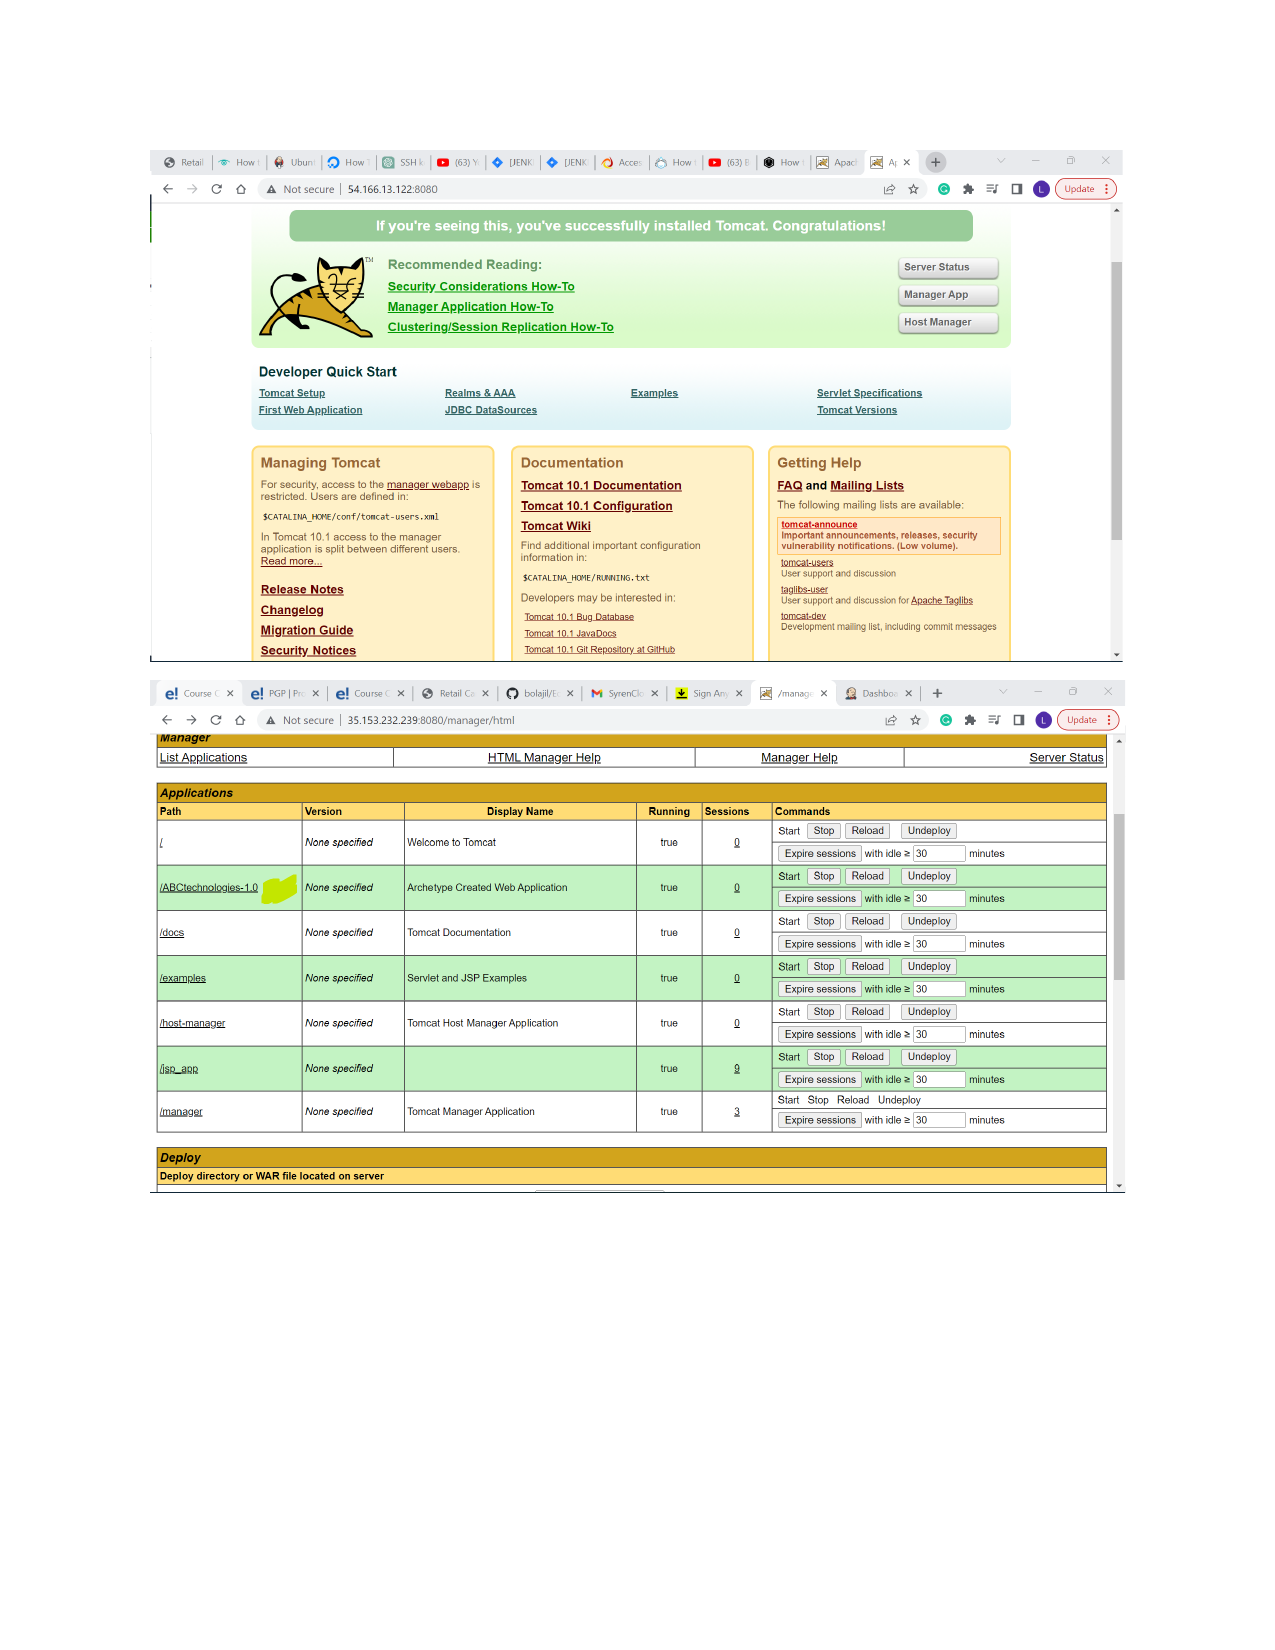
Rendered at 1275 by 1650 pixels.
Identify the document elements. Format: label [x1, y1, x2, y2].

picture [150, 680, 1125, 1193]
picture [150, 150, 1123, 662]
